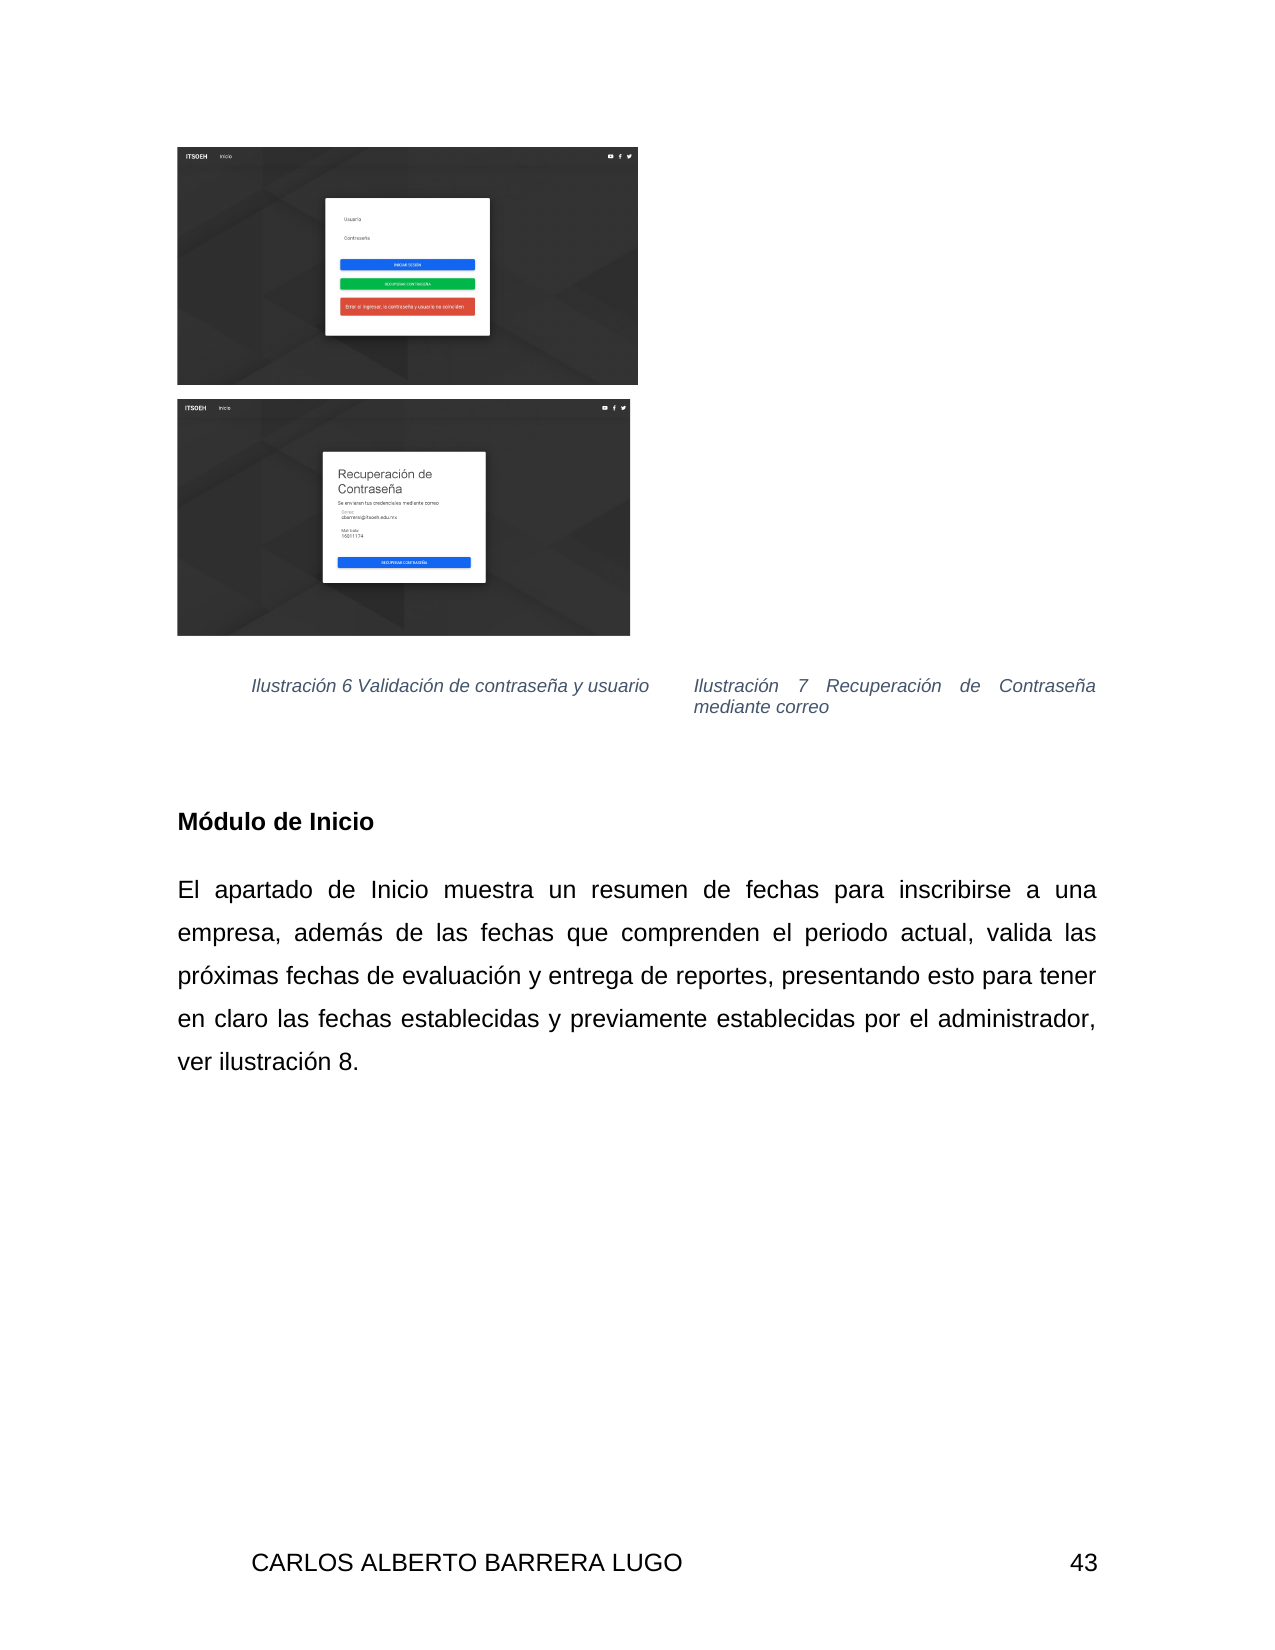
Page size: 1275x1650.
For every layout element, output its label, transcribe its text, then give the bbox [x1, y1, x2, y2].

text El apartado de Inicio muestra un resumen de fechas para inscribirse a una empresa, además de las fechas que comprenden el periodo actual, valida las próximas fechas de evaluación y entrega de reportes, presentando esto para tener en claro las fechas establecidas y previamente establecidas por el administrador, ver ilustración 8. [177, 875, 1098, 1076]
text Módulo de Inicio [177, 807, 1098, 836]
picture [177, 399, 631, 636]
picture [177, 147, 638, 385]
text Ilustración 6 Validación de contraseña y usuario Ilustración 7 Recuperación de Contraseña mediante correo [251, 675, 1098, 718]
